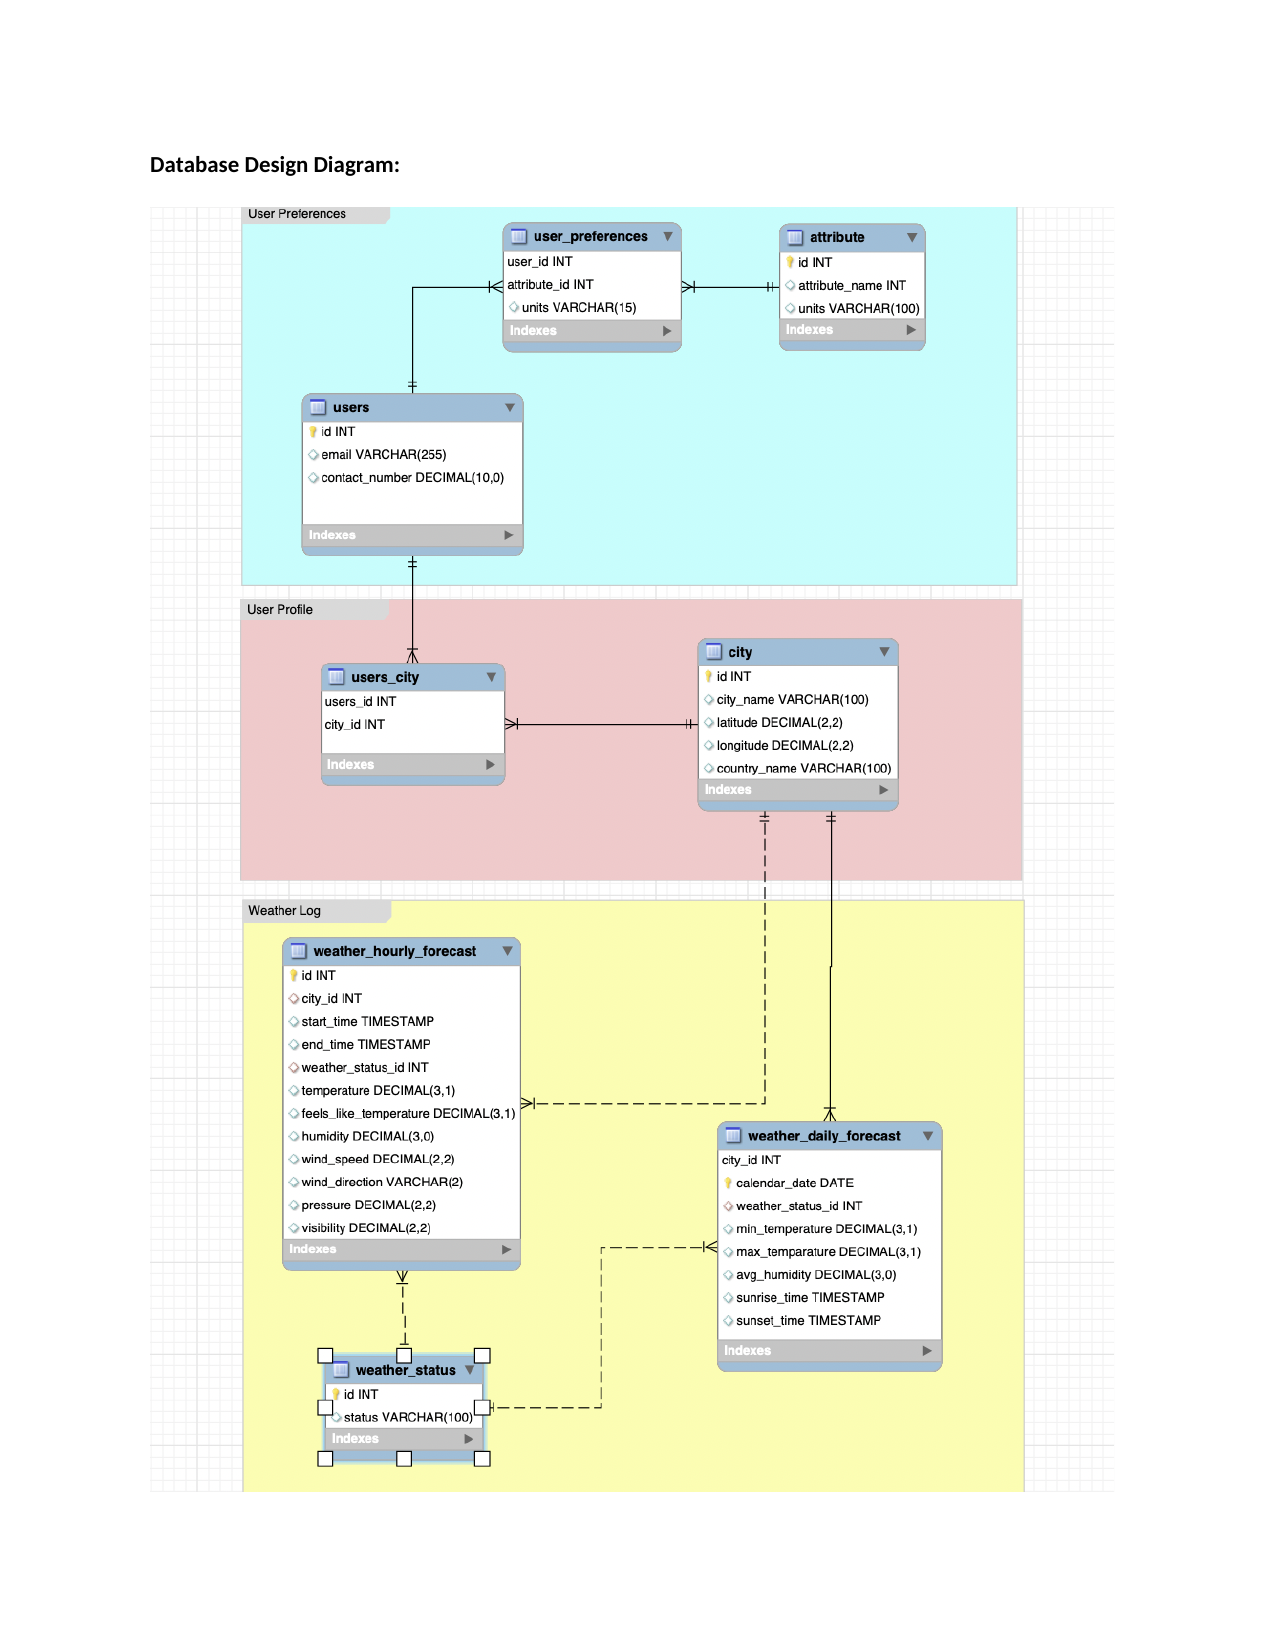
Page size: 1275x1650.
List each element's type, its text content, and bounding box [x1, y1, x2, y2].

picture [150, 207, 1115, 1492]
text Database Design Diagram: [150, 150, 1125, 178]
